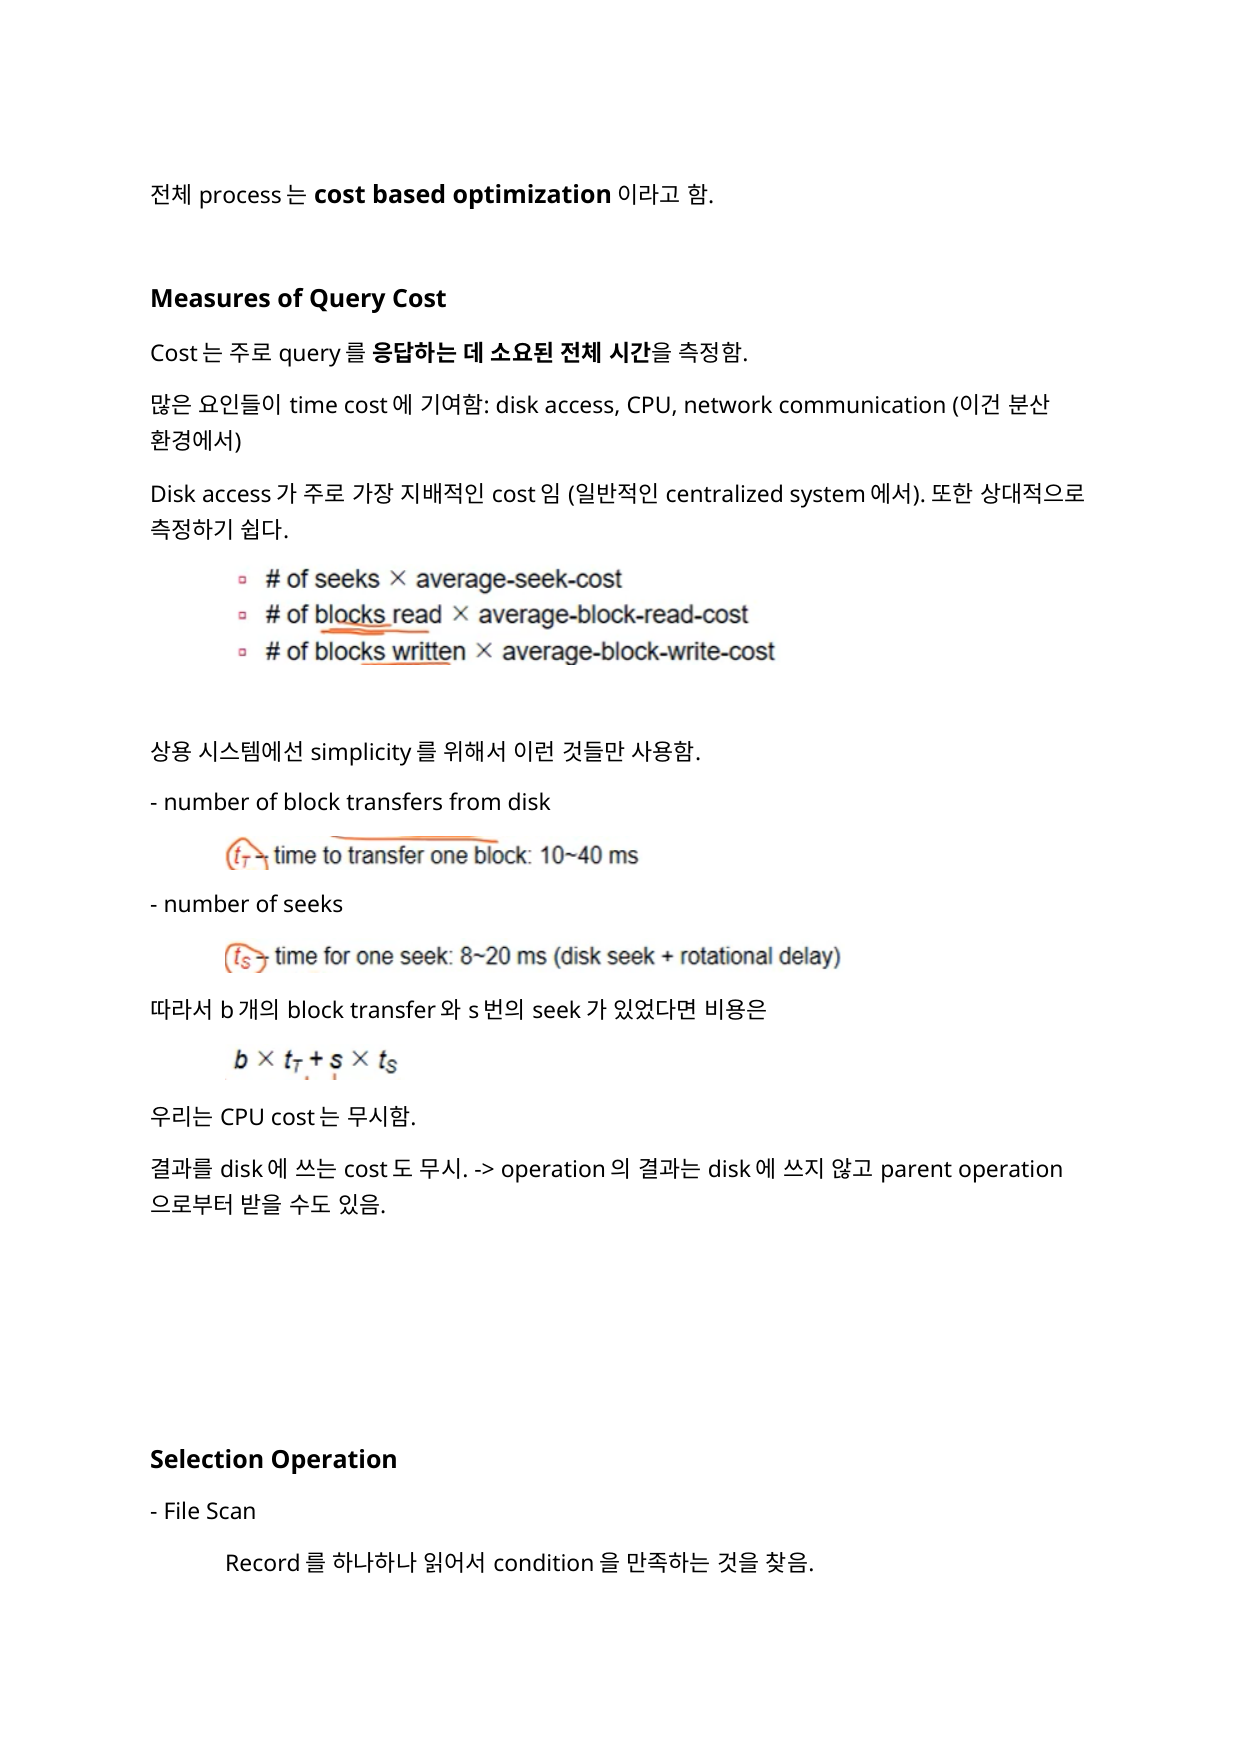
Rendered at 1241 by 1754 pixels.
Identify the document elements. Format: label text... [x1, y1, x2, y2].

text Measures of Query Cost [150, 281, 1090, 315]
text - number of block transfers from disk [150, 786, 1090, 818]
text 전체 process는 cost based optimization이라고 함. [150, 177, 1090, 211]
picture [225, 938, 846, 973]
text Disk access가 주로 가장 지배적인 cost임 (일반적인 centralized system에서). 또한 상대적으로 측정하기 쉽다. [150, 476, 1090, 545]
text - number of seeks [150, 888, 1090, 920]
text 상용 시스템에선 simplicity를 위해서 이런 것들만 사용함. [150, 734, 1090, 767]
text 결과를 disk에 쓰는 cost도 무시. -> operation의 결과는 disk에 쓰지 않고 parent operation으로부터 받을 수도 있음. [150, 1151, 1090, 1220]
text Selection Operation [150, 1441, 1090, 1475]
text Cost는 주로 query를 응답하는 데 소요된 전체 시간을 측정함. [150, 334, 1090, 368]
text 우리는 CPU cost는 무시함. [150, 1098, 1090, 1132]
text Record를 하나하나 읽어서 condition을 만족하는 것을 찾음. [150, 1545, 1090, 1578]
text 따라서 b개의 block transfer와 s번의 seek가 있었다면 비용은 [150, 992, 1090, 1025]
picture [225, 564, 796, 665]
text 많은 요인들이 time cost에 기여함: disk access, CPU, network communication (이건 분산 환경에서) [150, 387, 1090, 456]
picture [225, 836, 643, 870]
picture [225, 1044, 406, 1080]
text - File Scan [150, 1495, 1090, 1526]
